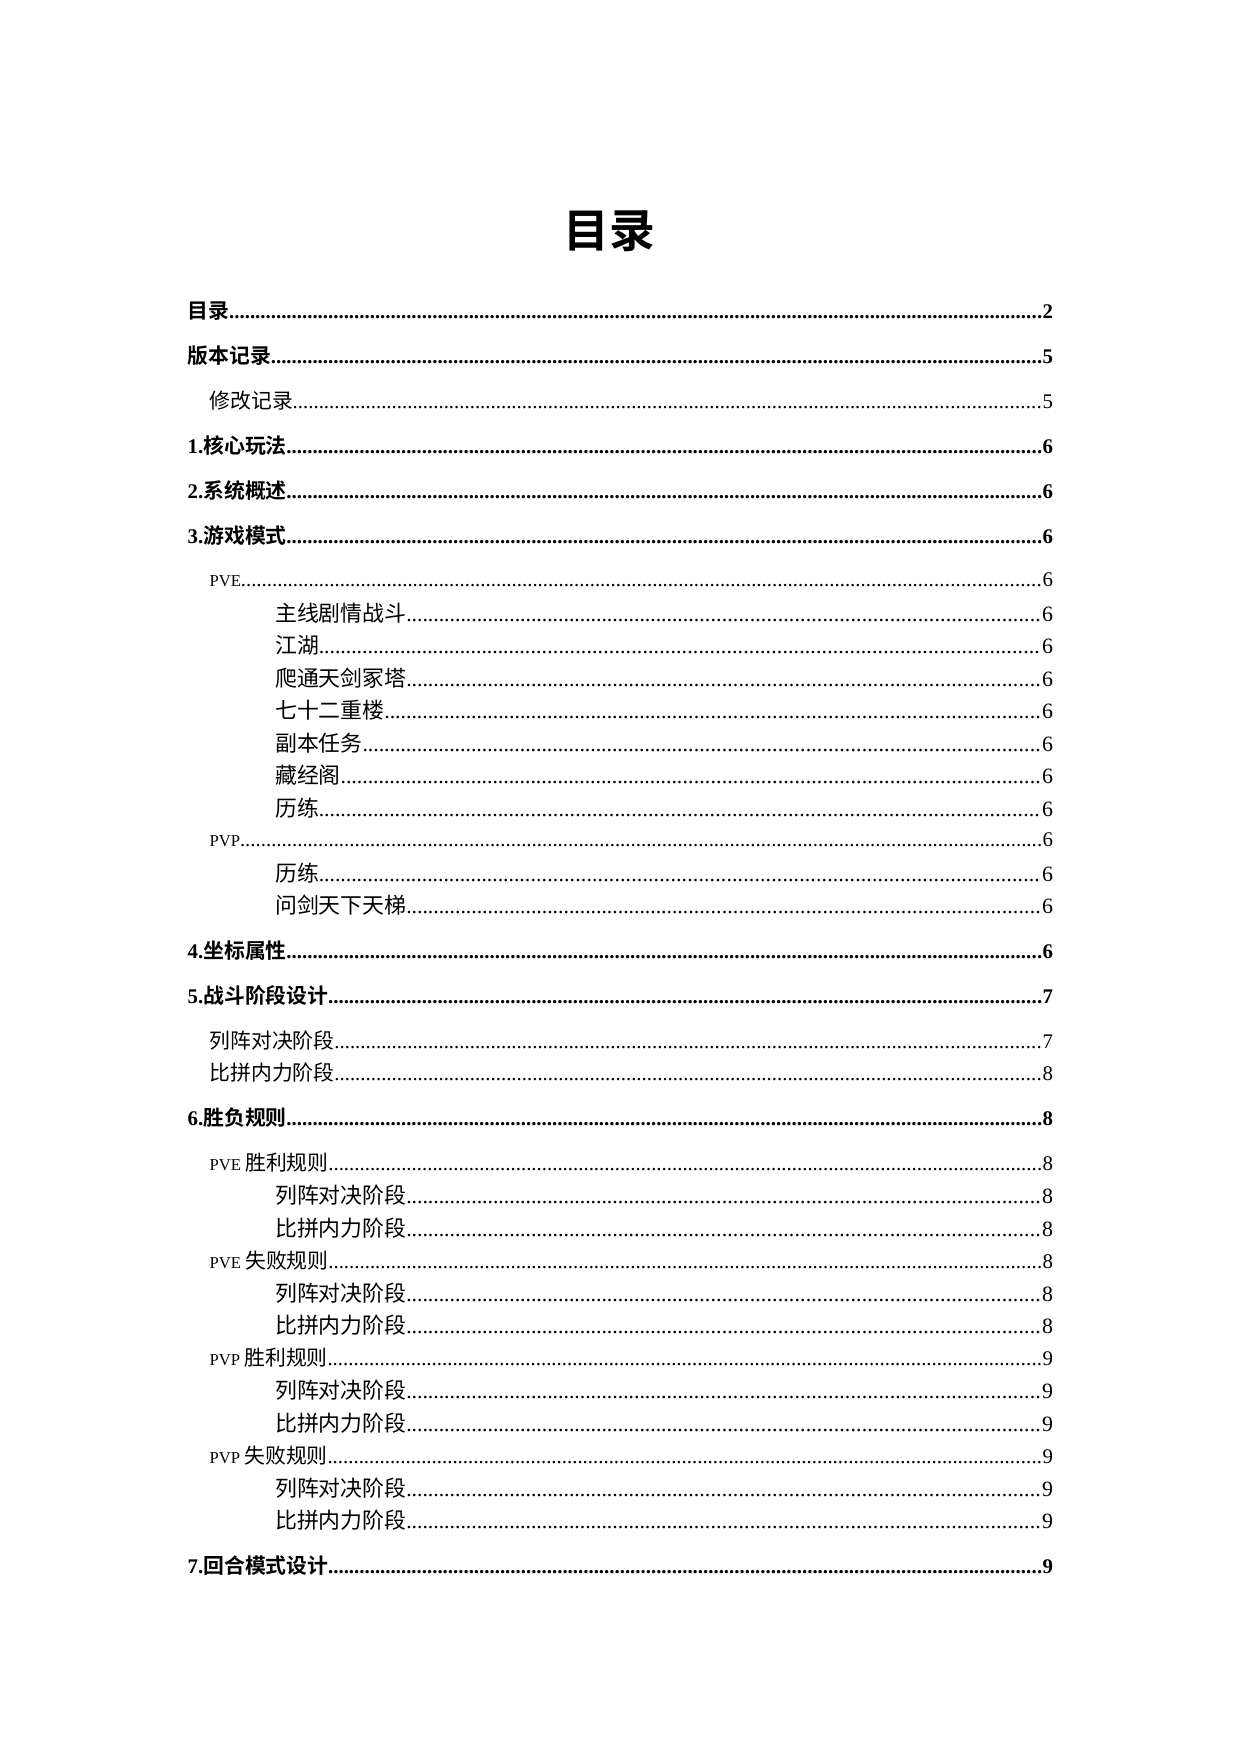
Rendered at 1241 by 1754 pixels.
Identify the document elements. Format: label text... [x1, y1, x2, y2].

text 历练 6 [275, 790, 1053, 823]
text 副本任务 6 [275, 725, 1053, 758]
text 爬通天剑冢塔 6 [275, 660, 1053, 693]
text 列阵对决阶段 8 [275, 1178, 1053, 1210]
text 历练 6 [275, 855, 1053, 888]
text 5.战斗阶段设计 7 [187, 978, 1053, 1010]
text pve失败规则 8 [209, 1243, 1053, 1275]
text pvp胜利规则 9 [209, 1340, 1053, 1373]
text pve 6 [209, 563, 1053, 595]
text 江湖 6 [275, 628, 1053, 660]
text 4.坐标属性 6 [187, 933, 1053, 965]
text 主线剧情战斗 6 [275, 595, 1053, 628]
text pve胜利规则 8 [209, 1145, 1053, 1178]
text 列阵对决阶段 7 [209, 1023, 1053, 1055]
text pvp 6 [209, 823, 1053, 855]
text 比拼内力阶段 9 [275, 1405, 1053, 1438]
text 比拼内力阶段 8 [275, 1210, 1053, 1243]
text 列阵对决阶段 9 [275, 1373, 1053, 1405]
text 比拼内力阶段 8 [209, 1055, 1053, 1088]
text 7.回合模式设计 9 [187, 1548, 1053, 1580]
text 比拼内力阶段 9 [275, 1503, 1053, 1535]
text 修改记录 5 [209, 383, 1053, 415]
subtitle 目录 [187, 179, 1031, 276]
text 七十二重楼 6 [275, 693, 1053, 725]
text 3.游戏模式 6 [187, 518, 1053, 550]
text 列阵对决阶段 9 [275, 1470, 1053, 1503]
text 1.核心玩法 6 [187, 428, 1053, 460]
text 比拼内力阶段 8 [275, 1308, 1053, 1340]
text pvp失败规则 9 [209, 1438, 1053, 1470]
text 列阵对决阶段 8 [275, 1275, 1053, 1308]
text 藏经阁 6 [275, 758, 1053, 790]
text 2.系统概述 6 [187, 473, 1053, 505]
text 6.胜负规则 8 [187, 1100, 1053, 1133]
text 版本记录 5 [187, 338, 1053, 370]
text 问剑天下天梯 6 [275, 888, 1053, 920]
text 目录 2 [187, 293, 1053, 325]
